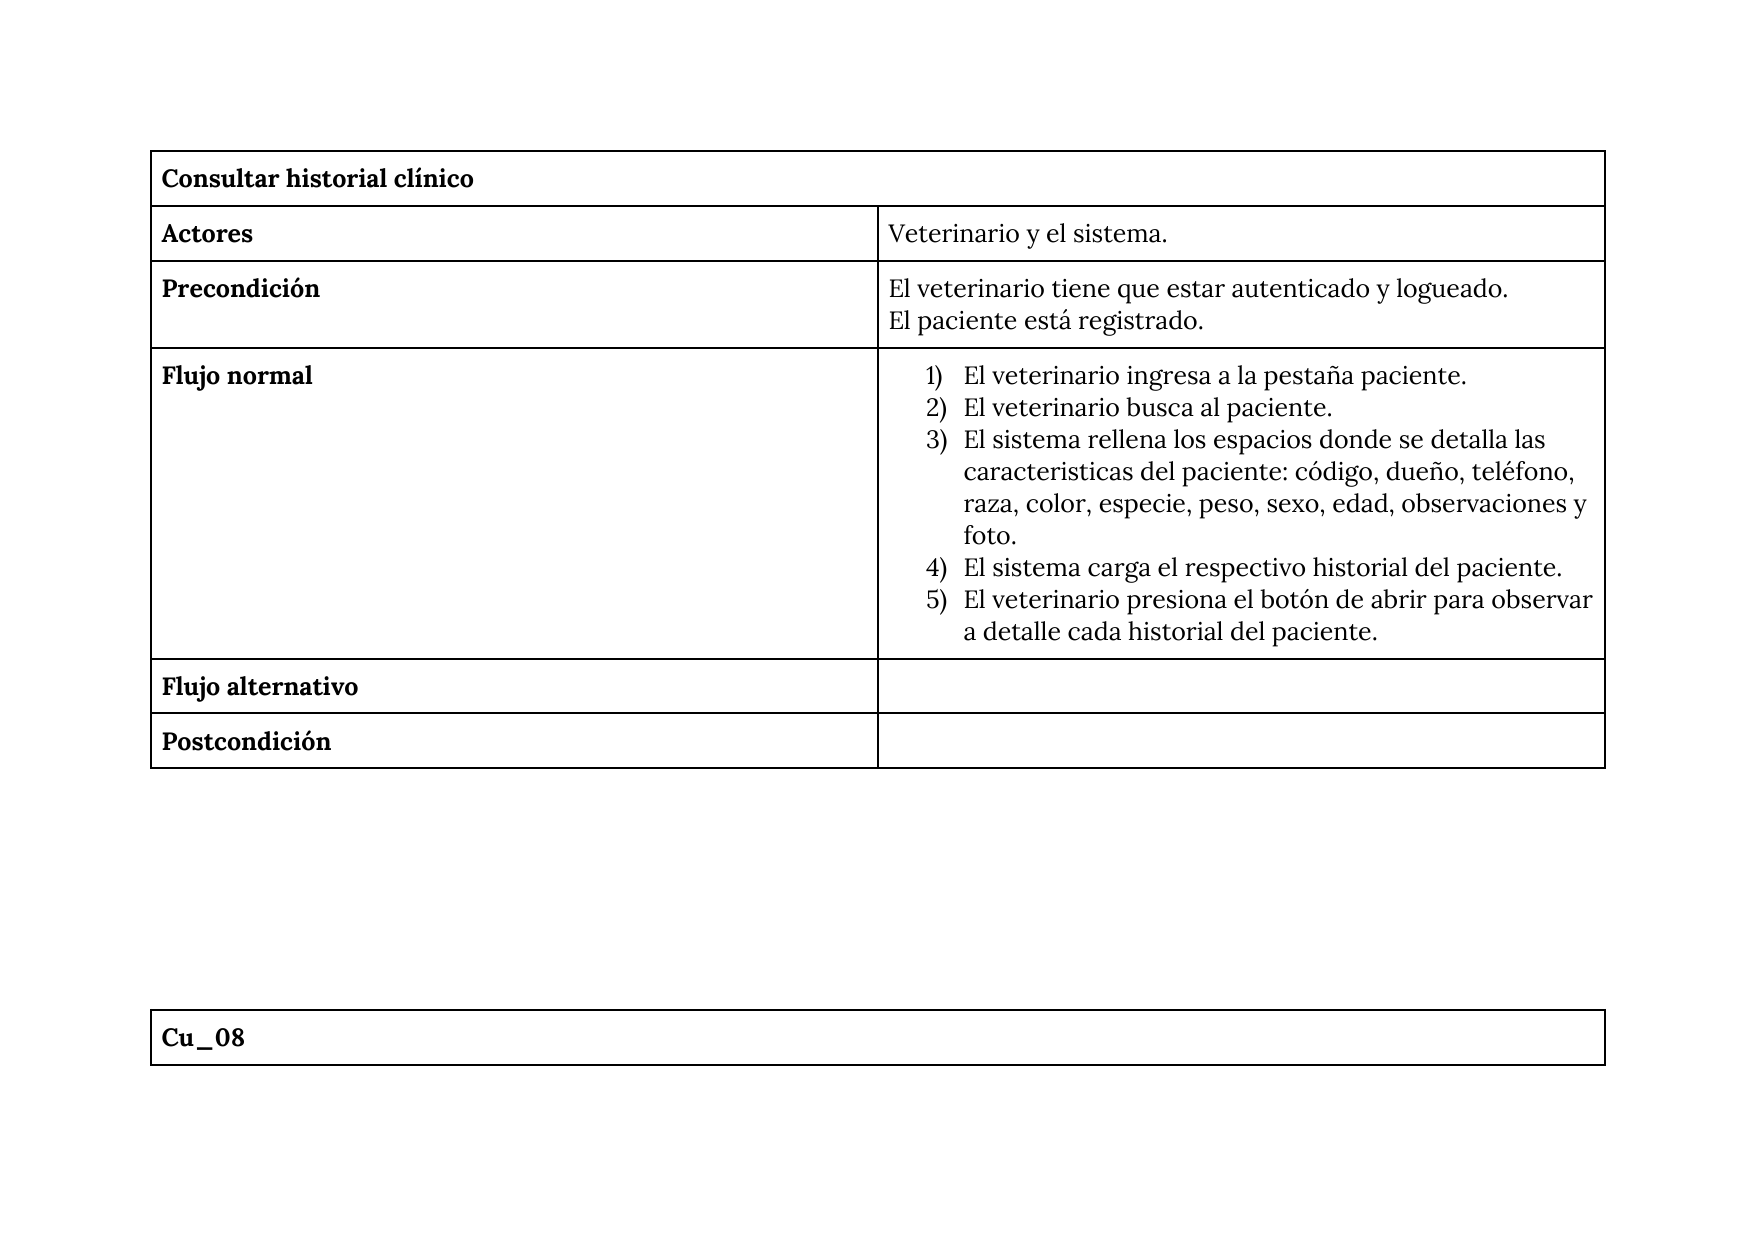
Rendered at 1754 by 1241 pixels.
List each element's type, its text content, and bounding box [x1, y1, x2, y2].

table_cell Postcondición [152, 714, 877, 767]
table_cell [879, 714, 1604, 767]
table_cell Flujo alternativo [152, 660, 877, 712]
table_header Cu_08 [152, 1011, 1604, 1064]
table_cell El veterinario tiene que estar autenticado y logueado. El paciente está registrado. [879, 262, 1604, 347]
table_cell Actores [152, 207, 877, 260]
table_cell Consultar historial clínico [152, 152, 1604, 205]
table_cell Precondición [152, 262, 877, 347]
table_cell El veterinario ingresa a la pestaña paciente. El veterinario busca al paciente. El sistema rellena los espacios donde se detalla las caracteristicas del paciente: código, dueño, teléfono, raza, color, especie, peso, sexo, edad, observaciones y foto. El sistema carga el respectivo historial del paciente. El veterinario presiona el botón de abrir para observar a detalle cada historial del paciente. [879, 349, 1604, 657]
table_cell [879, 660, 1604, 712]
table_cell Veterinario y el sistema. [879, 207, 1604, 260]
table_cell Flujo normal [152, 349, 877, 657]
